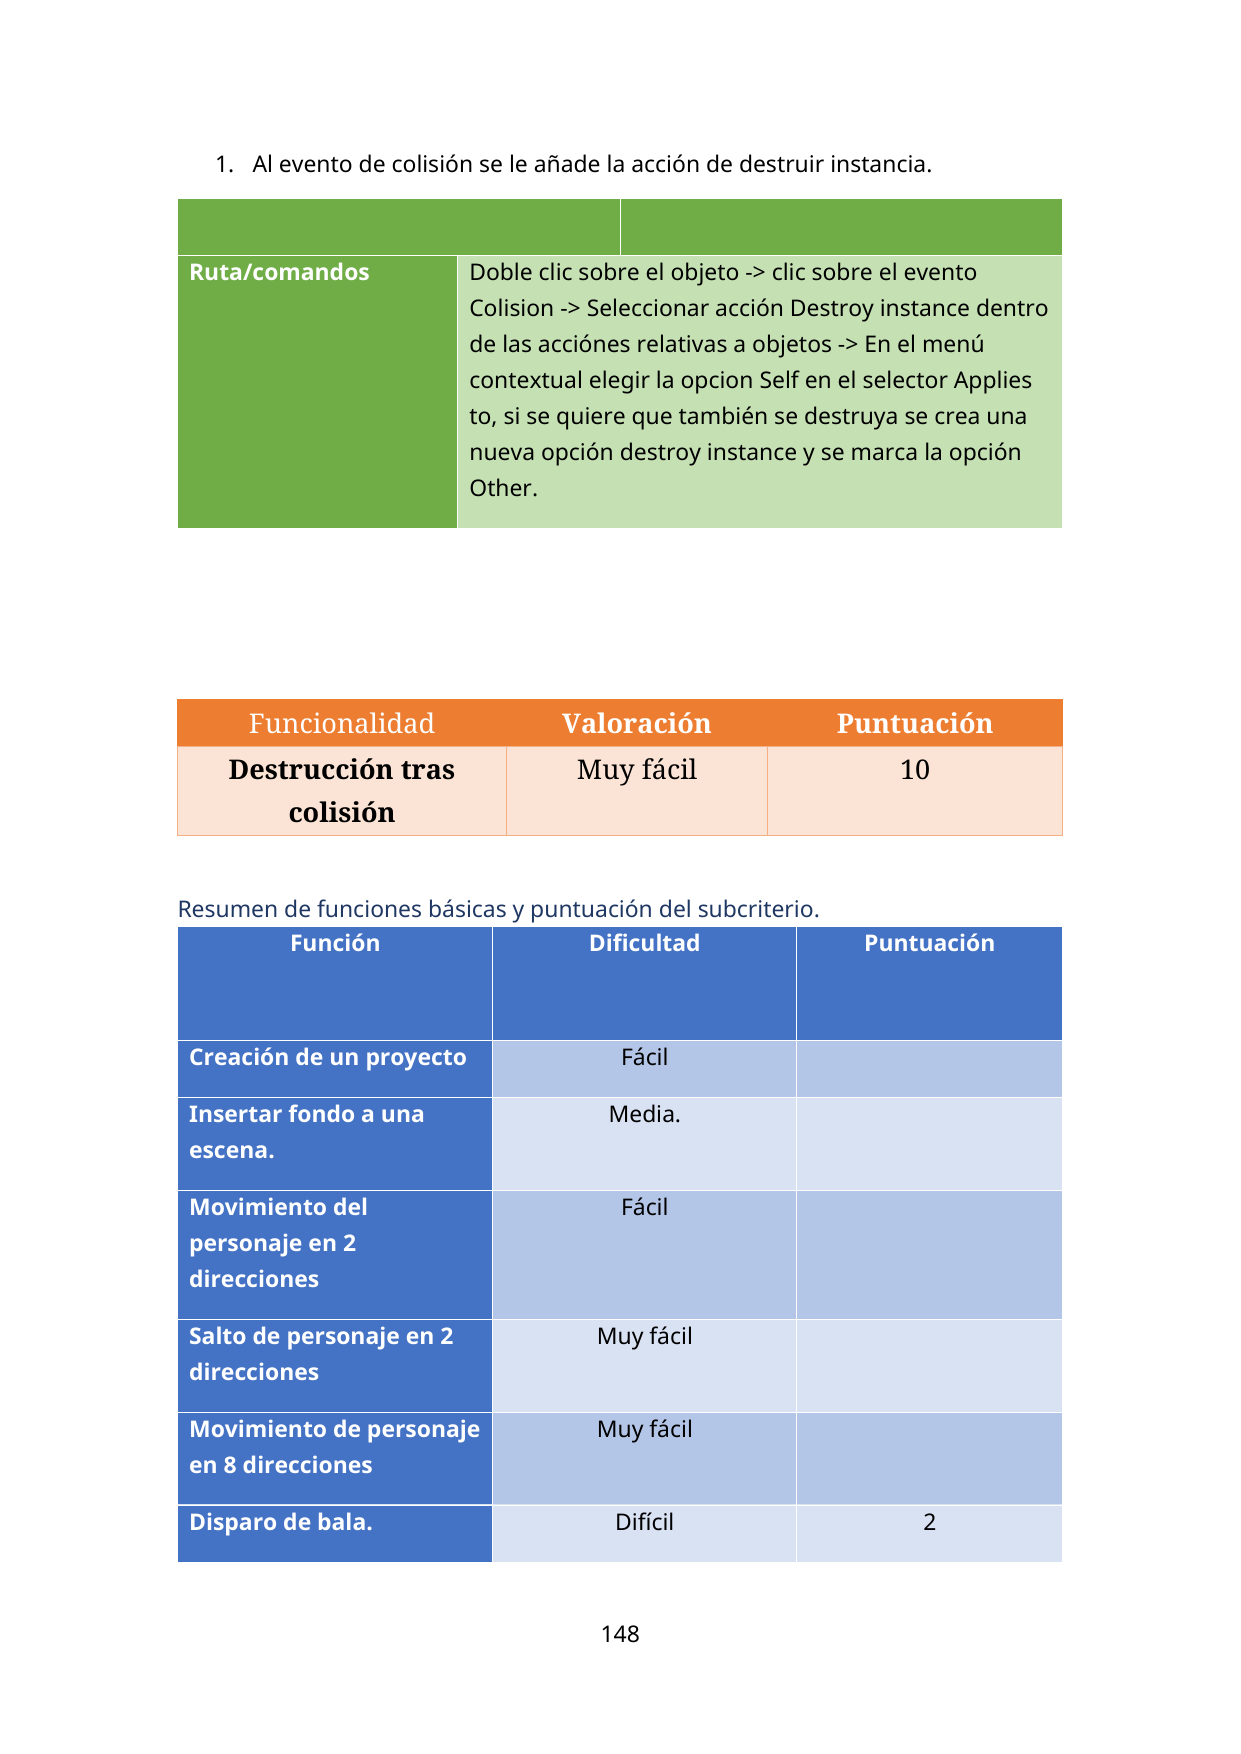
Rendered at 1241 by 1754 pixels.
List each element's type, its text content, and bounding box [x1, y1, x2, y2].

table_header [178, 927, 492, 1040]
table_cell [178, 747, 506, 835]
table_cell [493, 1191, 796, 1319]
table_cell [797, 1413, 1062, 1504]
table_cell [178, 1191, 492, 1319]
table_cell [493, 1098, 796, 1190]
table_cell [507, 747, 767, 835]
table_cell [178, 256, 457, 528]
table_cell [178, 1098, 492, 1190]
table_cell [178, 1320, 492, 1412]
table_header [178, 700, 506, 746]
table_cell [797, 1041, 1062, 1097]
list Al evento de colisión se le añade la acción de destruir instancia. [215, 148, 1063, 179]
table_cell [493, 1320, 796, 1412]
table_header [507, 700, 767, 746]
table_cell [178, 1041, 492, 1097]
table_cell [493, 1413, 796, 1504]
subtitle Resumen de funciones básicas y puntuación del subcriterio. [177, 892, 1063, 924]
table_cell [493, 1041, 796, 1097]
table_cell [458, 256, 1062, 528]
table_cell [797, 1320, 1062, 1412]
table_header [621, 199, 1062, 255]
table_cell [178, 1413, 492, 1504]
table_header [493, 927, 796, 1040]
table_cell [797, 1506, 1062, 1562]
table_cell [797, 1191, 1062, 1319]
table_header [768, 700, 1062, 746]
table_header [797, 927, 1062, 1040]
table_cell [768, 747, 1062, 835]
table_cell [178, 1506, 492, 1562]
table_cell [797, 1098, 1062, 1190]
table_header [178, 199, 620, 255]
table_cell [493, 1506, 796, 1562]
